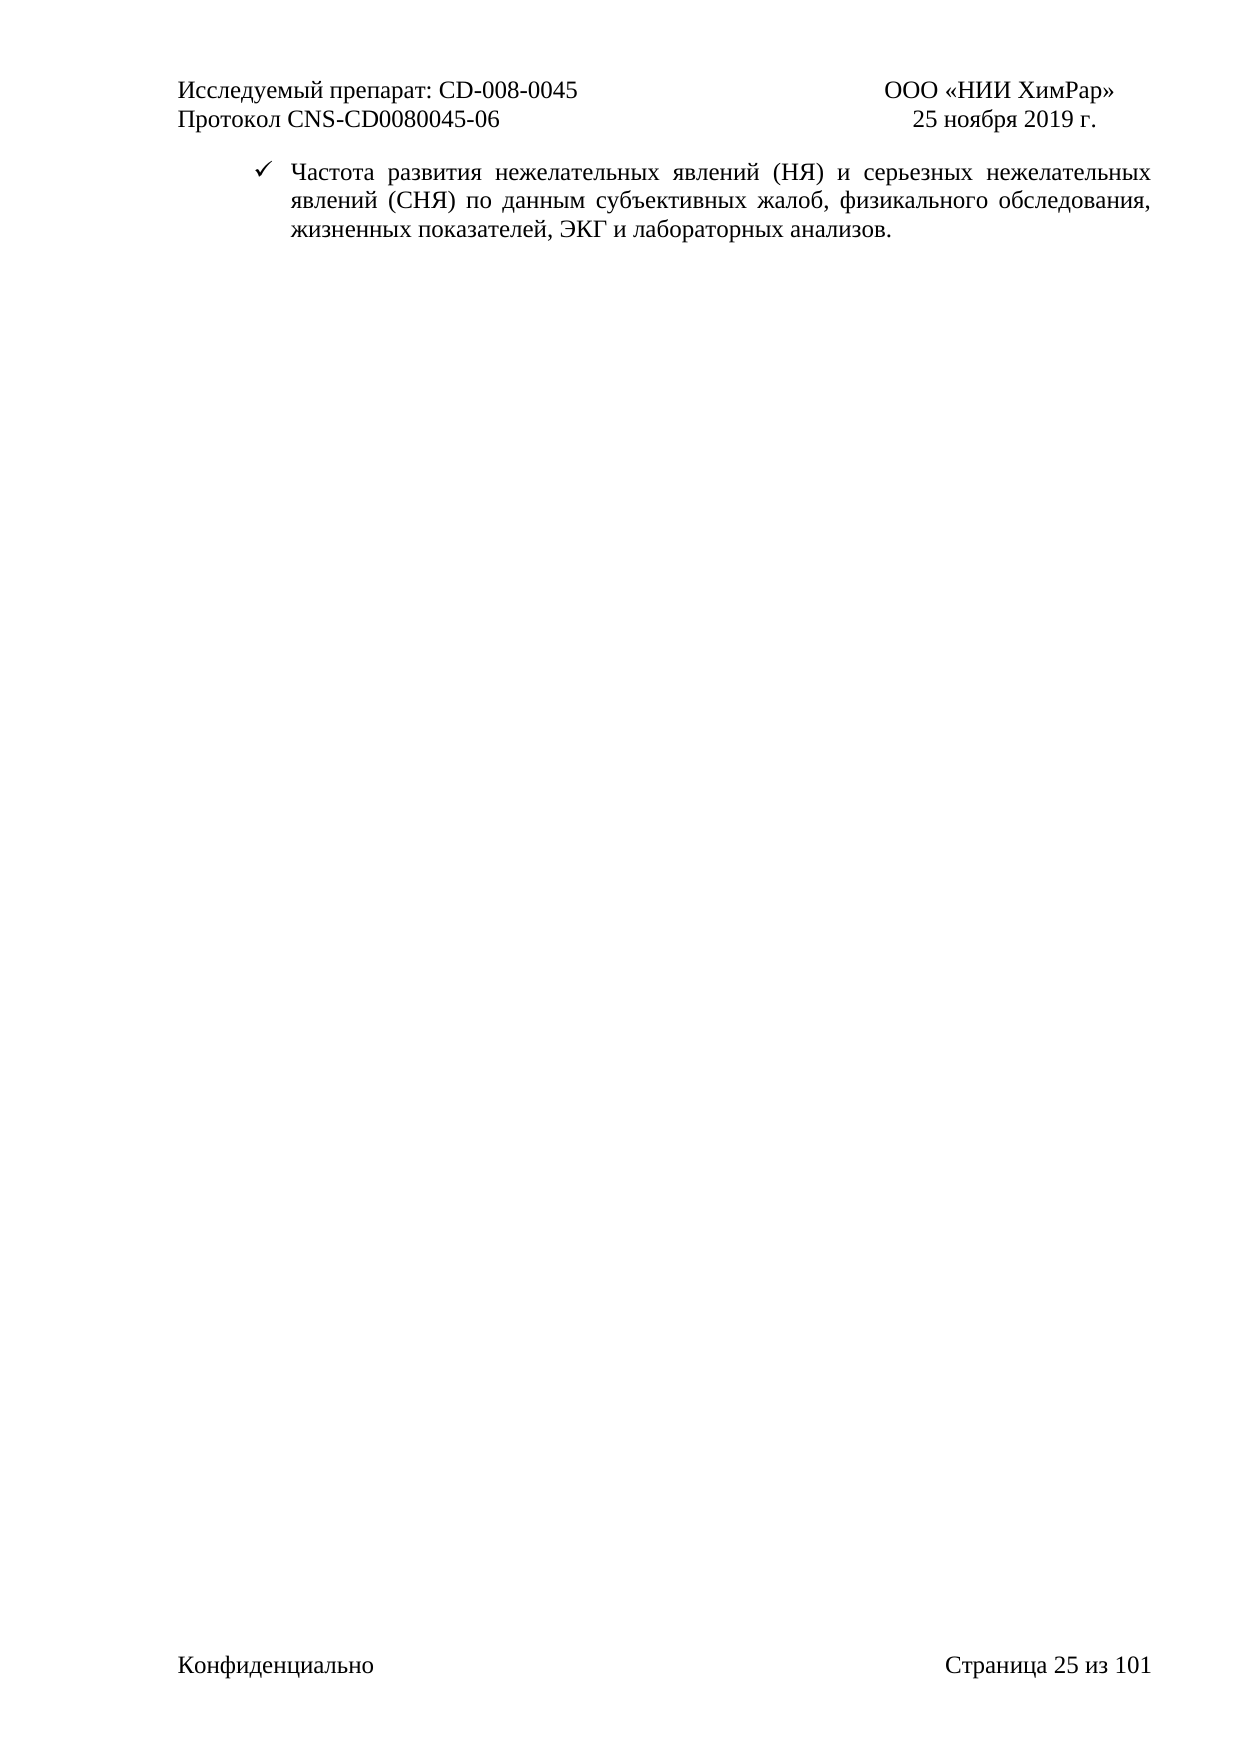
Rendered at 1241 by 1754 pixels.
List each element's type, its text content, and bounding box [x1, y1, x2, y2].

list Частота развития нежелательных явлений (НЯ) и серьезных нежелательных явлений (СНЯ) по данным субъективных жалоб, физикального обследования, жизненных показателей, ЭКГ и лабораторных анализов. [253, 157, 1152, 243]
